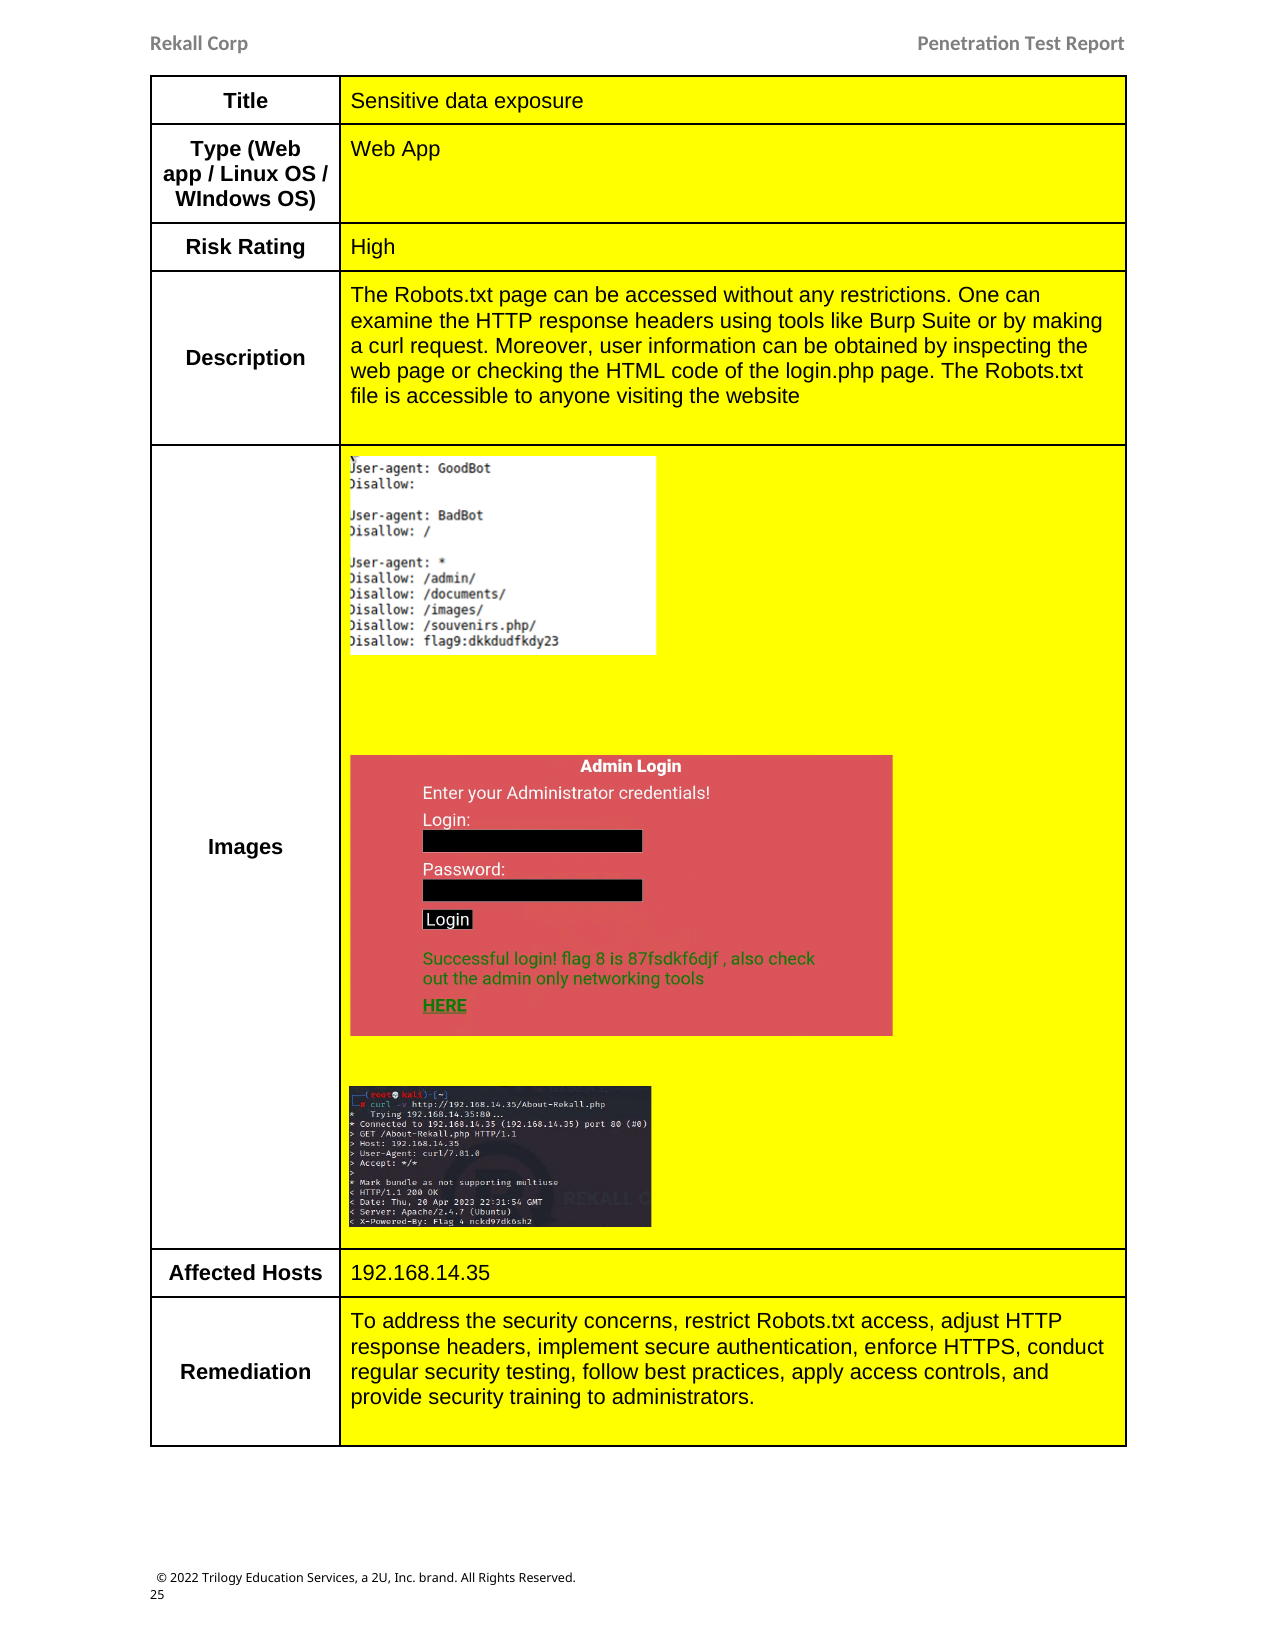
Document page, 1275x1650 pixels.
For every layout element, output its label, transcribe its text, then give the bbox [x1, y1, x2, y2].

table_cell High [341, 224, 1125, 270]
table_cell Sensitive data exposure [341, 77, 1125, 123]
table_cell The Robots.txt page can be accessed without any restrictions. One can examine the HTTP response headers using tools like Burp Suite or by making a curl request. Moreover, user information can be obtained by inspecting the web page or checking the HTML code of the login.php page. The Robots.txt file is accessible to anyone visiting the website [341, 272, 1125, 444]
picture [350, 456, 657, 655]
table_cell Description [152, 272, 339, 444]
table_cell Affected Hosts [152, 1250, 339, 1296]
table_cell Images [152, 446, 339, 1248]
table_cell To address the security concerns, restrict Robots.txt access, adjust HTTP response headers, implement secure authentication, enforce HTTPS, conduct regular security testing, follow best practices, apply access controls, and provide security training to administrators. [341, 1298, 1125, 1445]
table_cell Type (Web app / Linux OS / WIndows OS) [152, 125, 339, 222]
picture [350, 755, 893, 1036]
table_cell 192.168.14.35 [341, 1250, 1125, 1296]
table_cell Remediation [152, 1298, 339, 1445]
table_cell Risk Rating [152, 224, 339, 270]
table_cell Title [152, 77, 339, 123]
picture [349, 1086, 652, 1227]
table_cell Web App [341, 125, 1125, 222]
table_cell [341, 446, 1125, 1248]
